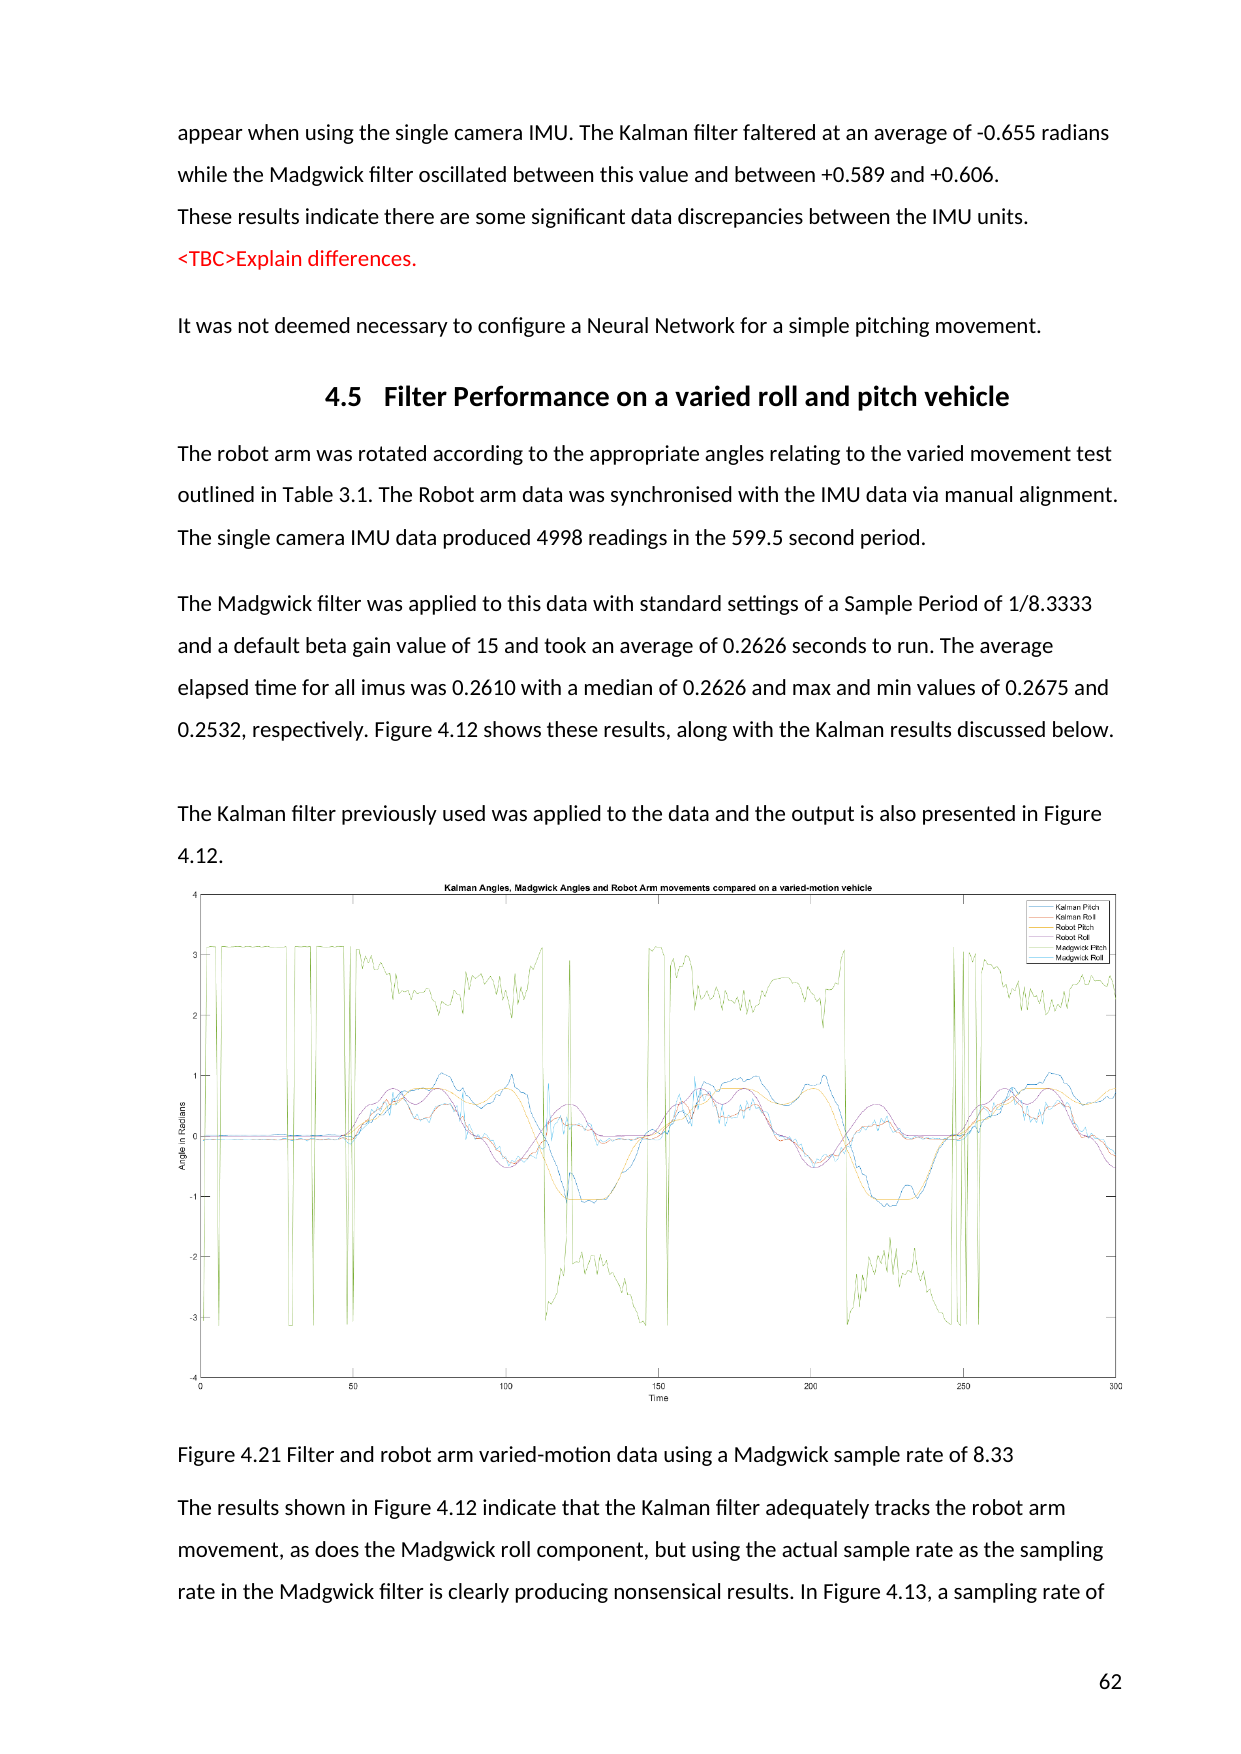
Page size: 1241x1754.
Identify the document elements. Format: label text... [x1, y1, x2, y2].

text It was not deemed necessary to configure a Neural Network for a simple pitching movement. [177, 311, 1122, 339]
picture [177, 883, 1123, 1402]
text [177, 1493, 1122, 1605]
text The Madgwick filter was applied to this data with standard settings of a Sample Period of 1/8.3333 and a default beta gain value of 15 and took an average of 0.2626 seconds to run. The average elapsed time for all imus was 0.2610 with a median of 0.2626 and max and min values of 0.2675 and 0.2532, respectively. Figure 4.12 shows these results, along with the Kalman results discussed below. The Kalman filter previously used was applied to the data and the output is also presented in Figure 4.12. [177, 589, 1122, 883]
subtitle Filter Performance on a varied roll and pitch vehicle [325, 378, 1122, 414]
text The robot arm was rotated according to the appropriate angles relating to the varied movement test outlined in Table 3.1. The Robot arm data was synchronised with the IMU data via manual alignment. The single camera IMU data produced 4998 readings in the 599.5 second period. [177, 439, 1122, 551]
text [177, 118, 1122, 272]
